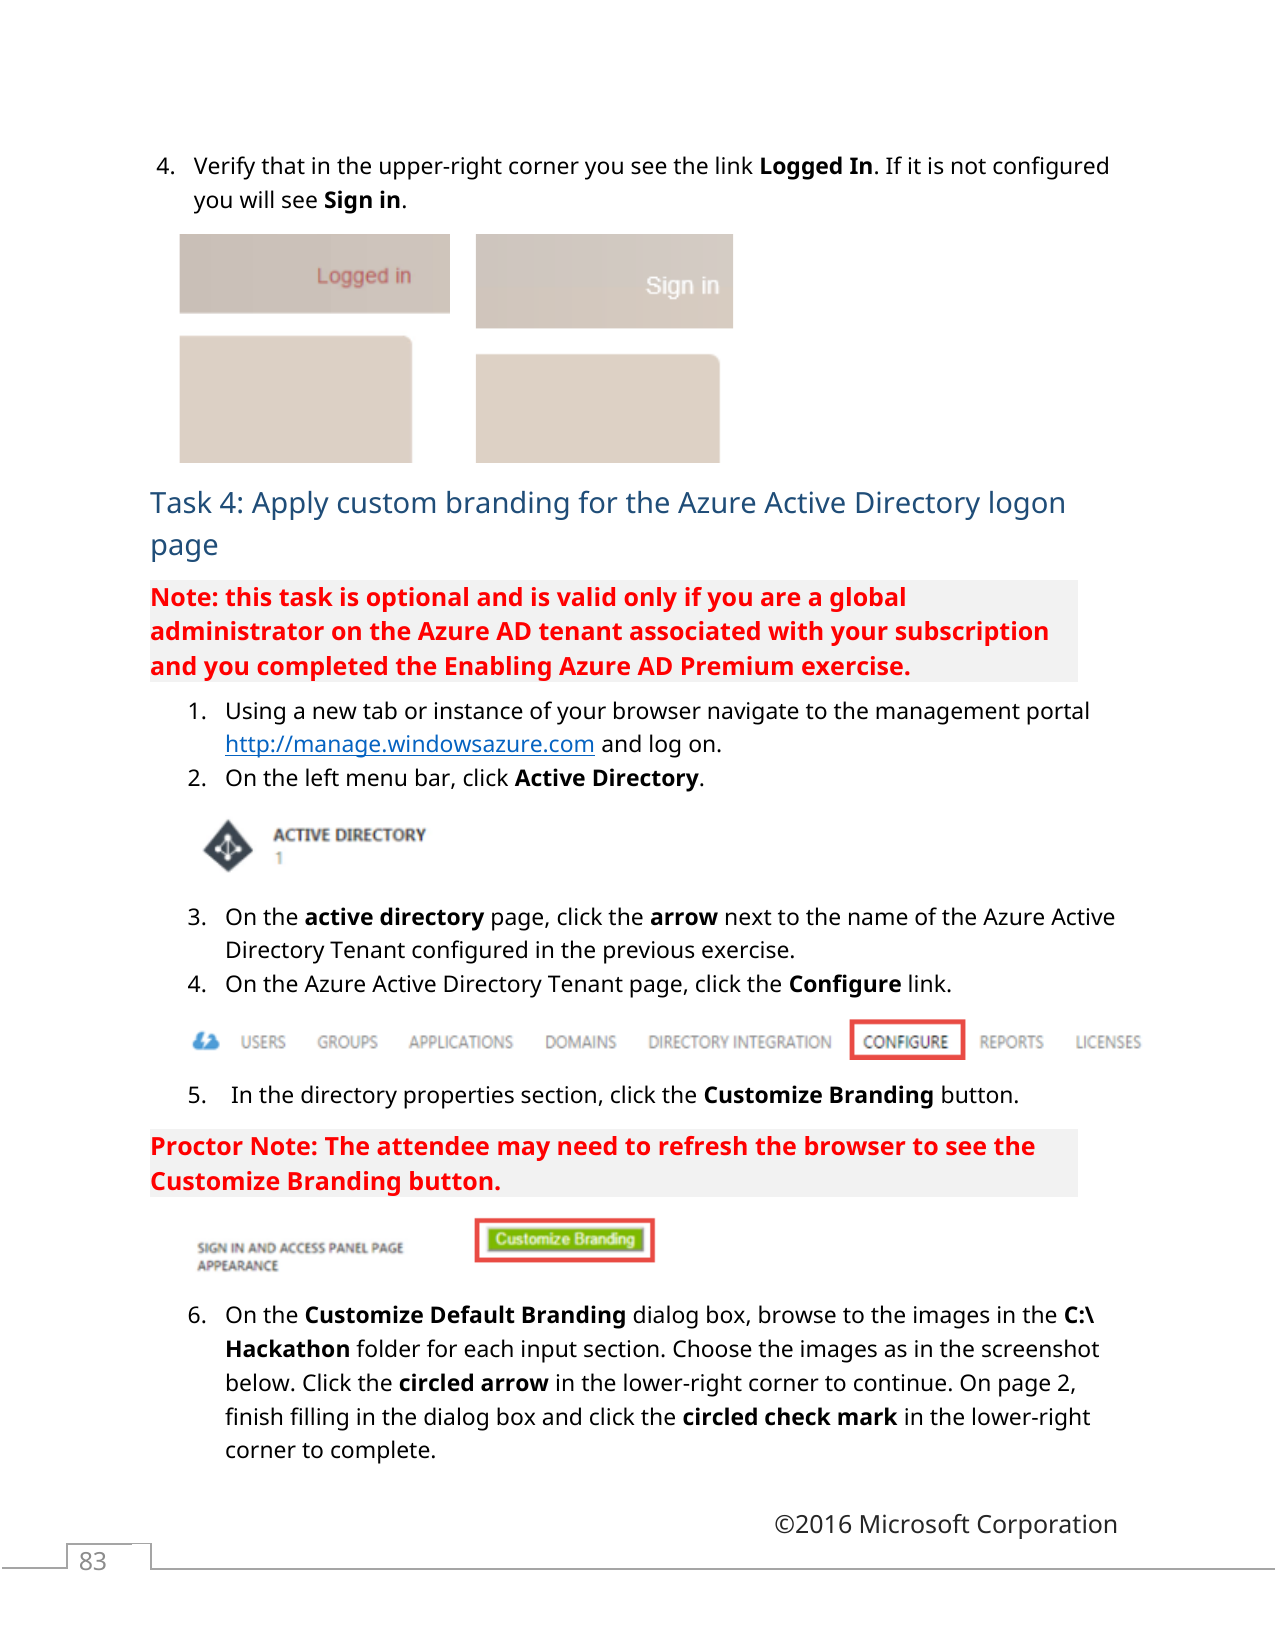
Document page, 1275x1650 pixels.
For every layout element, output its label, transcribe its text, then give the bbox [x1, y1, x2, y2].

list In the directory properties section, click the Customize Branding button. [187, 1079, 1125, 1110]
list On the Azure Active Directory Tenant page, click the Configure link. [187, 968, 1125, 999]
subtitle Task 4: Apply custom branding for the Azure Active Directory logon page [150, 482, 1125, 564]
text Note: this task is optional and is valid only if you are a global administrator on the Azure AD tenant associated with your subscription and you completed the Enabling Azure AD Premium exercise. [150, 580, 1078, 682]
list On the Customize Default Branding dialog box, browse to the images in the C:\Hackathon folder for each input section. Choose the images as in the screenshot below. Click the circled arrow in the lower-right corner to continue. On page 2, finish filling in the dialog box and click the circled check mark in the lower-right corner to complete. [187, 1299, 1125, 1466]
list On the active directory page, click the arrow next to the name of the Azure Active Directory Tenant configured in the previous exercise. [187, 901, 1125, 966]
list On the left menu bar, click Active Directory. [187, 762, 1125, 793]
picture [187, 812, 464, 882]
list Using a new tab or instance of your browser navigate to the management portal http://manage.windowsazure.com and log on. [187, 695, 1125, 760]
picture [179, 234, 450, 463]
list Verify that in the upper-right corner you see the link Logged In. If it is not configured you will see Sign in. [156, 150, 1125, 215]
text Proctor Note: The attendee may need to refresh the browser to see the Customize Branding button. [150, 1129, 1078, 1197]
picture [187, 1018, 1158, 1060]
picture [193, 1209, 663, 1280]
picture [475, 234, 734, 463]
